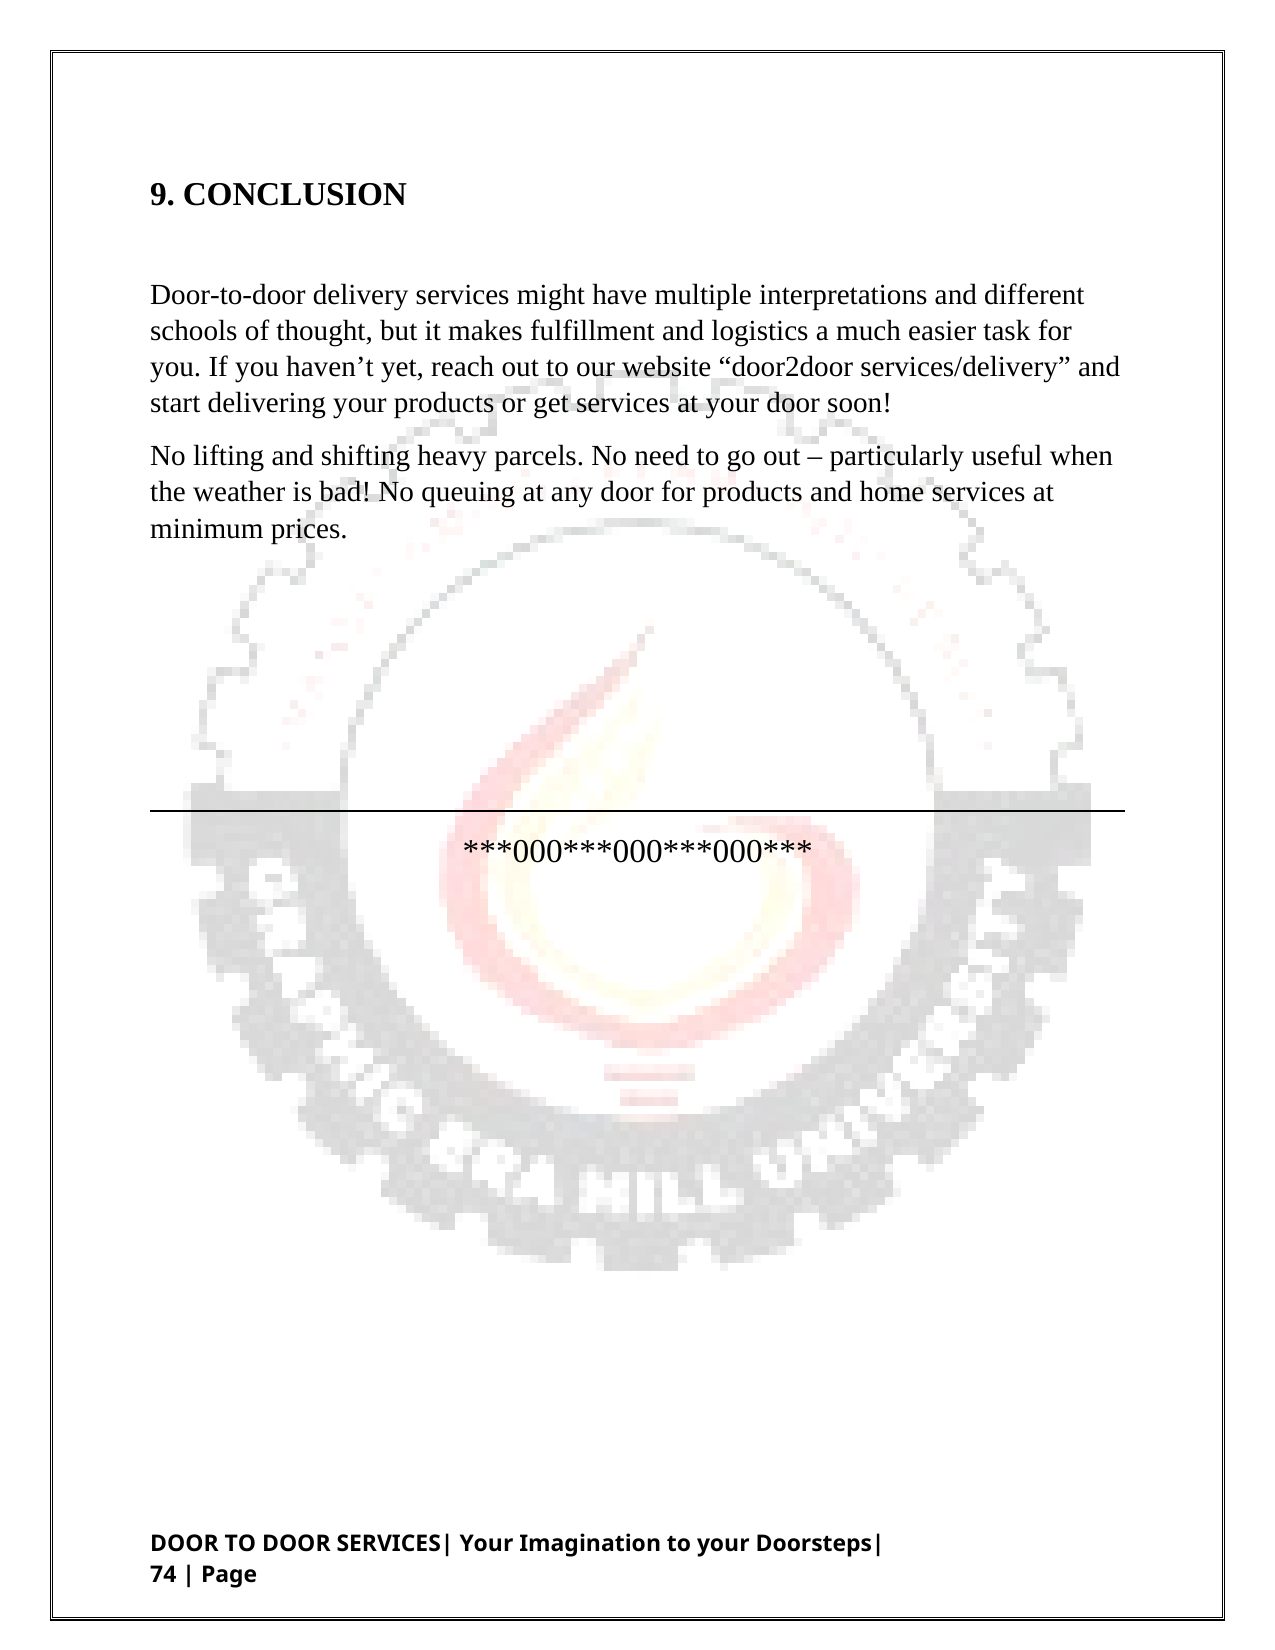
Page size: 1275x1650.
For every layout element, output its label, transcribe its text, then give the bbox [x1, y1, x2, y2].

text No lifting and shifting heavy parcels. No need to go out – particularly useful when the weather is bad! No queuing at any door for products and home services at minimum prices. [150, 438, 1125, 544]
text Door-to-door delivery services might have multiple interpretations and different schools of thought, but it makes fulfillment and logistics a much easier task for you. If you haven’t yet, reach out to our website “door2door services/delivery” and start delivering your products or get services at your door soon! [150, 277, 1125, 419]
text ***000***000***000*** [150, 831, 1125, 869]
text 9. CONCLUSION [150, 174, 1125, 212]
